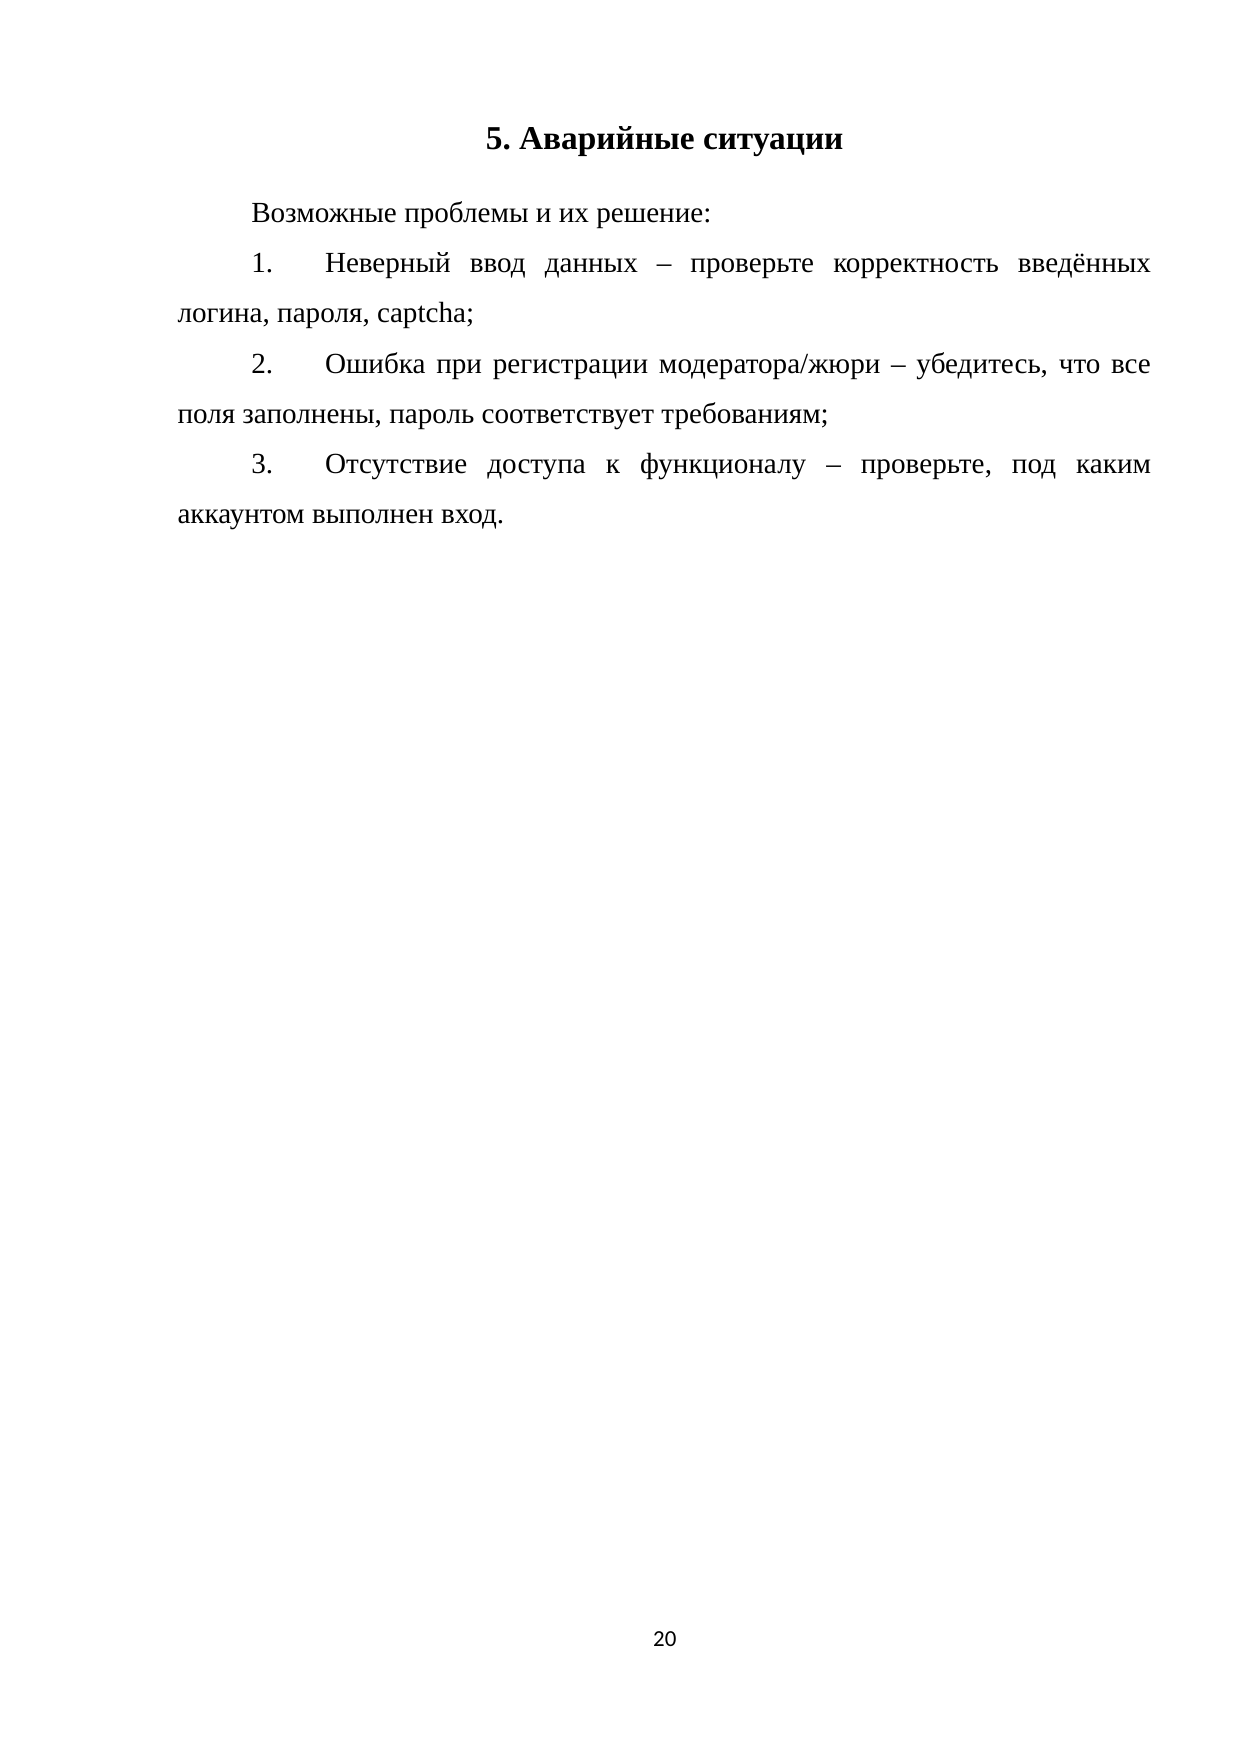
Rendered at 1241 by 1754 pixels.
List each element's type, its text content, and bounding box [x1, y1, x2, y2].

list Возможные проблемы и их решение: [177, 195, 1152, 228]
list 5. Аварийные ситуации [177, 118, 1152, 156]
list Отсутствие доступа к функционалу – проверьте, под каким аккаунтом выполнен вход. [177, 446, 1152, 530]
list Неверный ввод данных – проверьте корректность введённых логина, пароля, captcha; [177, 245, 1152, 329]
list Ошибка при регистрации модератора/жюри – убедитесь, что все поля заполнены, пароль соответствует требованиям; [177, 346, 1152, 429]
